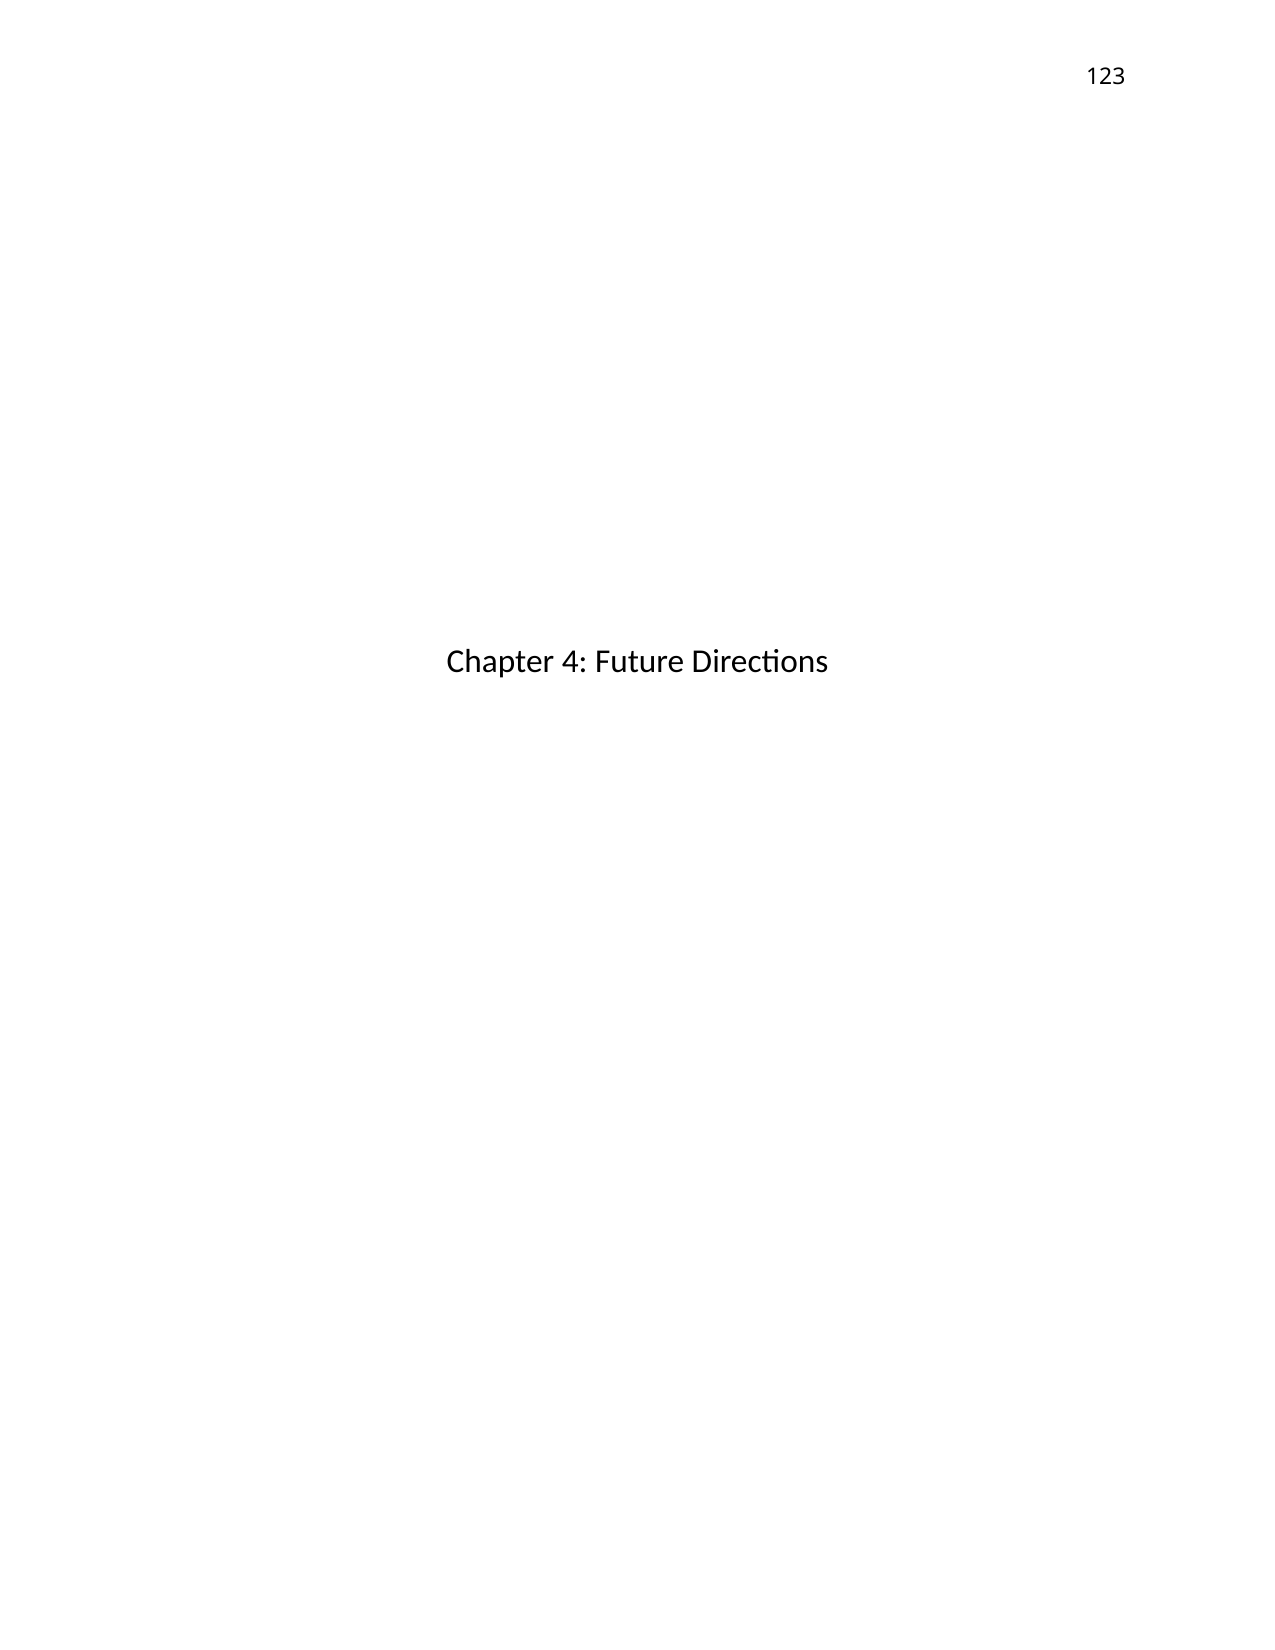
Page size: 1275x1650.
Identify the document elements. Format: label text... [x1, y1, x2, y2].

subtitle Chapter 4: Future Directions [150, 639, 1125, 680]
